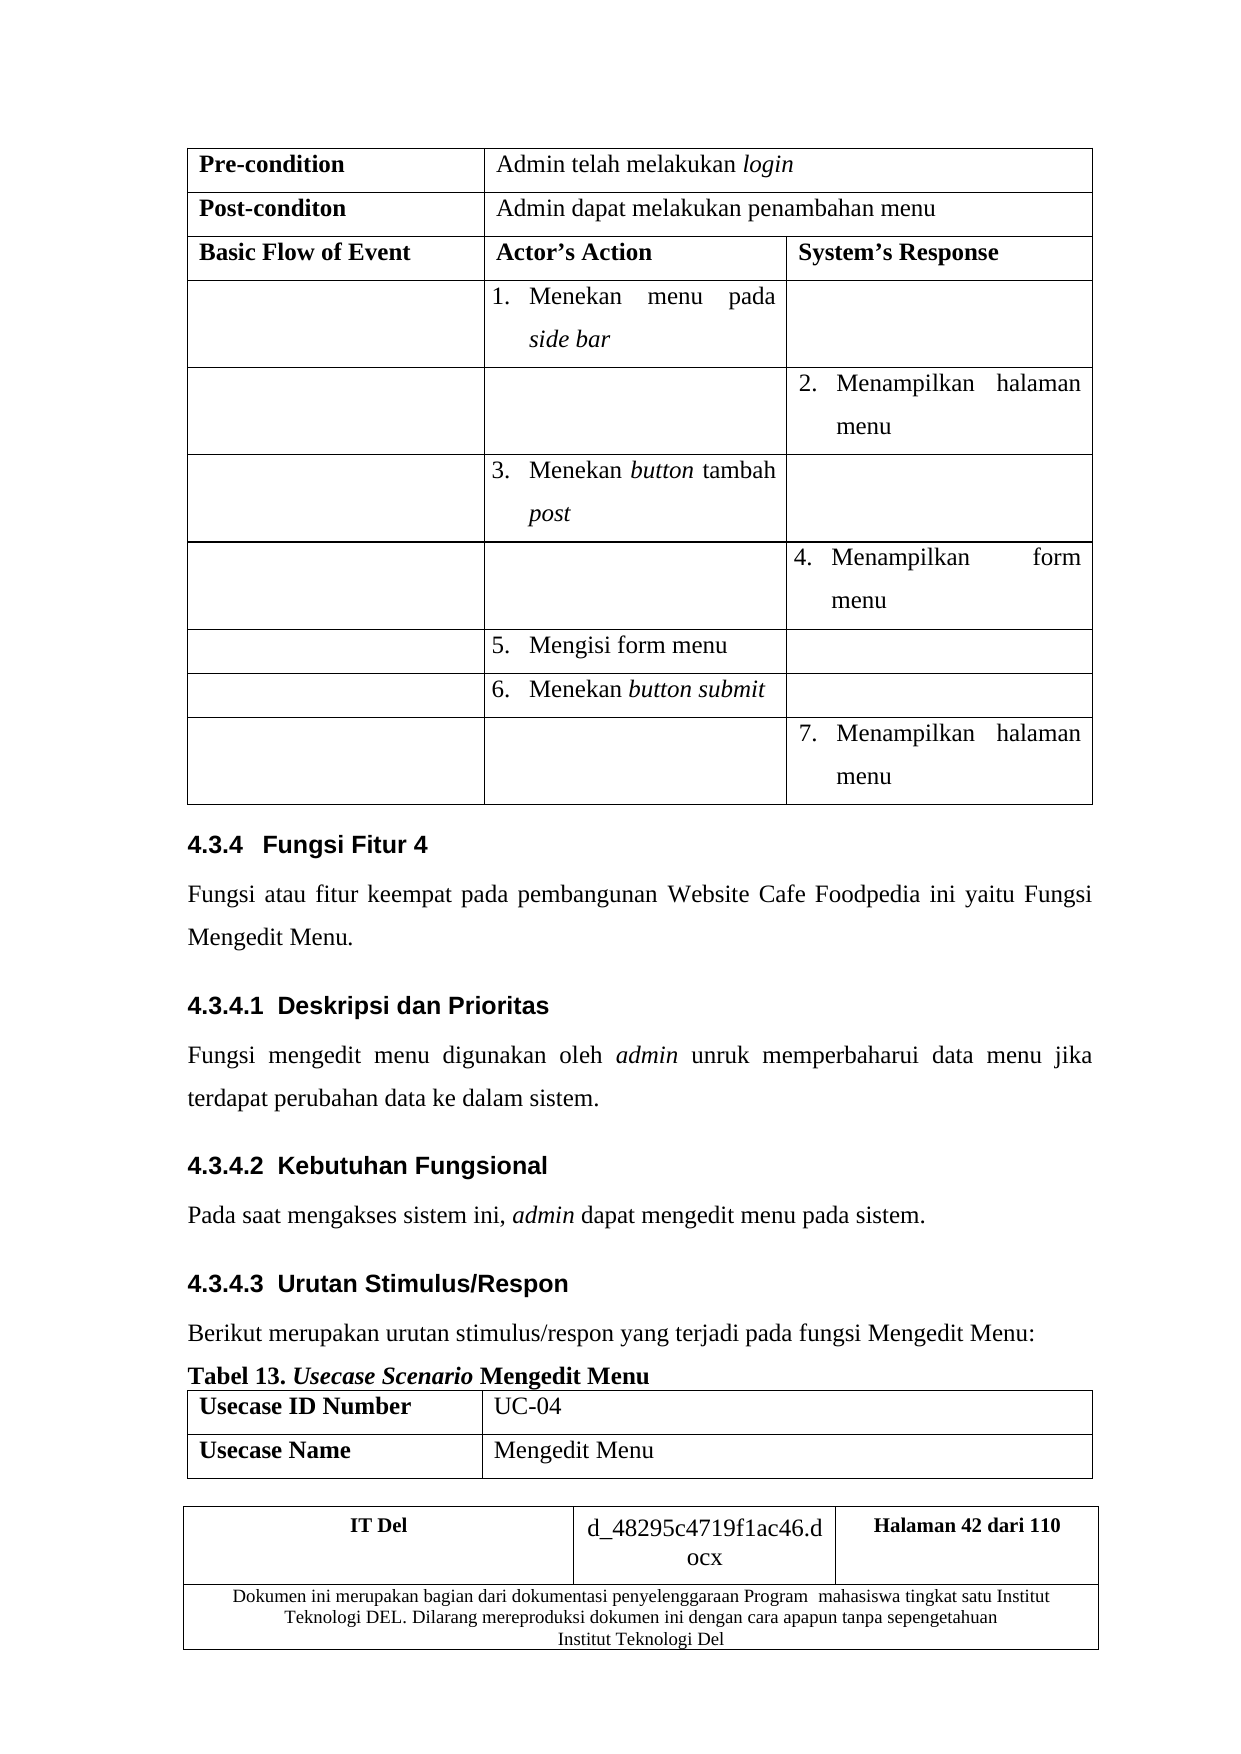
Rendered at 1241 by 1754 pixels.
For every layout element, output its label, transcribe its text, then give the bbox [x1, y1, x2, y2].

table_cell Post-conditon [188, 193, 484, 236]
text Fungsi mengedit menu digunakan oleh admin unruk memperbaharui data menu jika terdapat perubahan data ke dalam sistem. [187, 1040, 1092, 1112]
table_cell [188, 281, 484, 367]
table_cell [787, 674, 1092, 717]
subtitle Fungsi Fitur 4 [187, 830, 1092, 859]
table_cell [485, 543, 786, 629]
table_cell Menekan menu pada side bar [485, 281, 786, 367]
table_cell Usecase Name [188, 1435, 482, 1478]
table_cell [188, 455, 484, 541]
table_cell [188, 630, 484, 673]
text Berikut merupakan urutan stimulus/respon yang terjadi pada fungsi Mengedit Menu: [187, 1318, 1092, 1347]
subtitle Kebutuhan Fungsional [187, 1151, 1092, 1180]
table_header Usecase ID Number [188, 1391, 482, 1434]
table_cell Pre-condition [188, 149, 484, 192]
table_cell Menekan button submit [485, 674, 786, 717]
table_cell Mengisi form menu [485, 630, 786, 673]
table_cell [485, 718, 786, 804]
text Fungsi atau fitur keempat pada pembangunan Website Cafe Foodpedia ini yaitu Fungsi Mengedit Menu. [187, 879, 1092, 951]
subtitle Deskripsi dan Prioritas [187, 991, 1092, 1019]
table_cell [188, 718, 484, 804]
table_header UC-04 [483, 1391, 1092, 1434]
table_cell [188, 674, 484, 717]
table_cell [787, 281, 1092, 367]
table_cell [787, 630, 1092, 673]
table_cell Menampilkan halaman menu [787, 718, 1092, 804]
table_cell [188, 543, 484, 629]
table_cell [485, 368, 786, 454]
table_cell Admin telah melakukan login [485, 149, 1092, 192]
table_cell Mengedit Menu [483, 1435, 1092, 1478]
table_cell Menampilkan halaman menu [787, 368, 1092, 454]
table_cell System’s Response [787, 237, 1092, 280]
table_cell [188, 368, 484, 454]
table_cell [787, 455, 1092, 541]
table_cell Basic Flow of Event [188, 237, 484, 280]
table_cell Menampilkan form menu [787, 543, 1092, 629]
subtitle Urutan Stimulus/Respon [187, 1269, 1092, 1297]
text Pada saat mengakses sistem ini, admin dapat mengedit menu pada sistem. [187, 1201, 1092, 1229]
table_cell Admin dapat melakukan penambahan menu [485, 193, 1092, 236]
text Tabel 13. Usecase Scenario Mengedit Menu [187, 1361, 1092, 1390]
table_cell Menekan button tambah post [485, 455, 786, 541]
table_cell Actor’s Action [485, 237, 786, 280]
